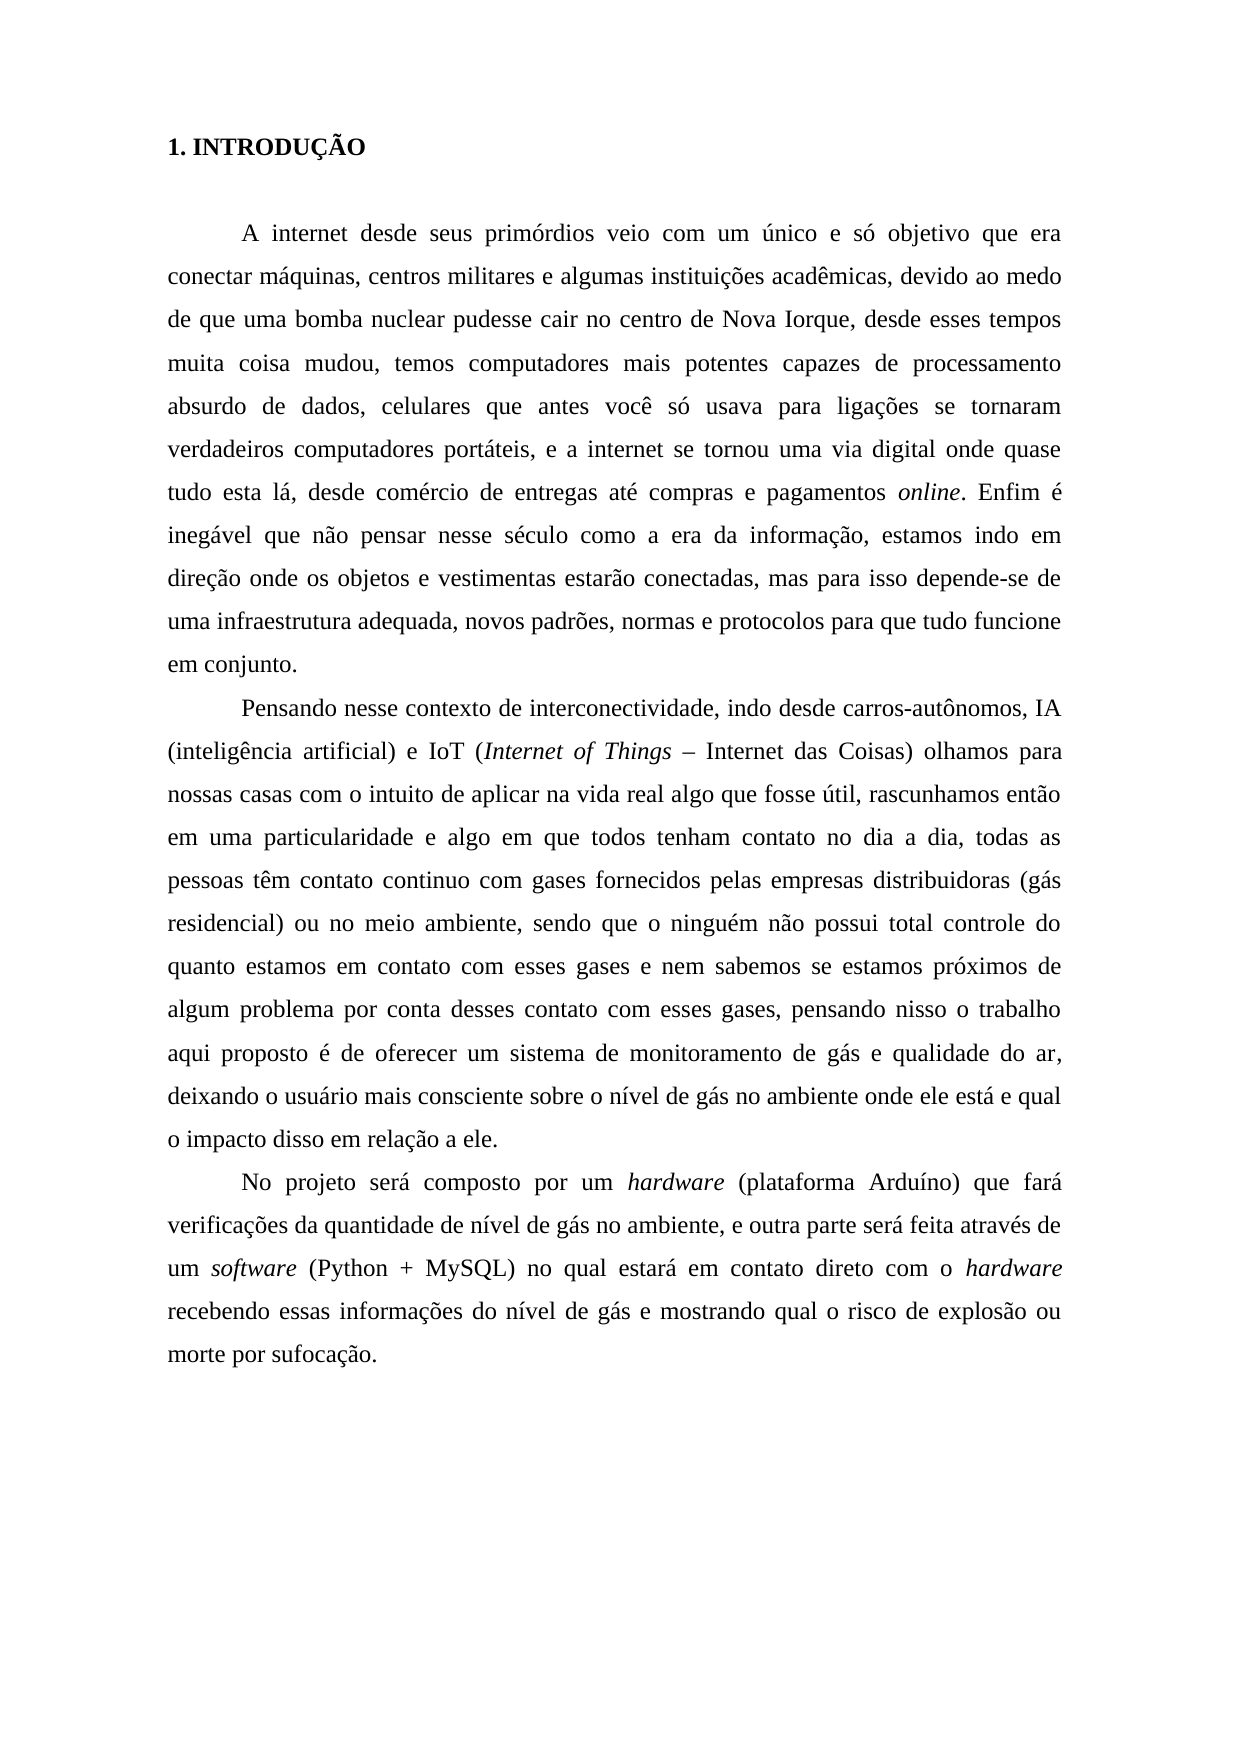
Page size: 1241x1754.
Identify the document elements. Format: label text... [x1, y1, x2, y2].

list No projeto será composto por um hardware (plataforma Arduíno) que fará verificações da quantidade de nível de gás no ambiente, e outra parte será feita através de um software (Python + MySQL) no qual estará em contato direto com o hardware recebendo essas informações do nível de gás e mostrando qual o risco de explosão ou morte por sufocação. [167, 1167, 1062, 1368]
list Pensando nesse contexto de interconectividade, indo desde carros-autônomos, IA (inteligência artificial) e IoT (Internet of Things – Internet das Coisas) olhamos para nossas casas com o intuito de aplicar na vida real algo que fosse útil, rascunhamos então em uma particularidade e algo em que todos tenham contato no dia a dia, todas as pessoas têm contato continuo com gases fornecidos pelas empresas distribuidoras (gás residencial) ou no meio ambiente, sendo que o ninguém não possui total controle do quanto estamos em contato com esses gases e nem sabemos se estamos próximos de algum problema por conta desses contato com esses gases, pensando nisso o trabalho aqui proposto é de oferecer um sistema de monitoramento de gás e qualidade do ar, deixando o usuário mais consciente sobre o nível de gás no ambiente onde ele está e qual o impacto disso em relação a ele. [167, 693, 1062, 1153]
list A internet desde seus primórdios veio com um único e só objetivo que era conectar máquinas, centros militares e algumas instituições acadêmicas, devido ao medo de que uma bomba nuclear pudesse cair no centro de Nova Iorque, desde esses tempos muita coisa mudou, temos computadores mais potentes capazes de processamento absurdo de dados, celulares que antes você só usava para ligações se tornaram verdadeiros computadores portáteis, e a internet se tornou uma via digital onde quase tudo esta lá, desde comércio de entregas até compras e pagamentos online. Enfim é inegável que não pensar nesse século como a era da informação, estamos indo em direção onde os objetos e vestimentas estarão conectadas, mas para isso depende-se de uma infraestrutura adequada, novos padrões, normas e protocolos para que tudo funcione em conjunto. [167, 218, 1062, 678]
text 1. INTRODUÇÃO [167, 132, 1062, 161]
